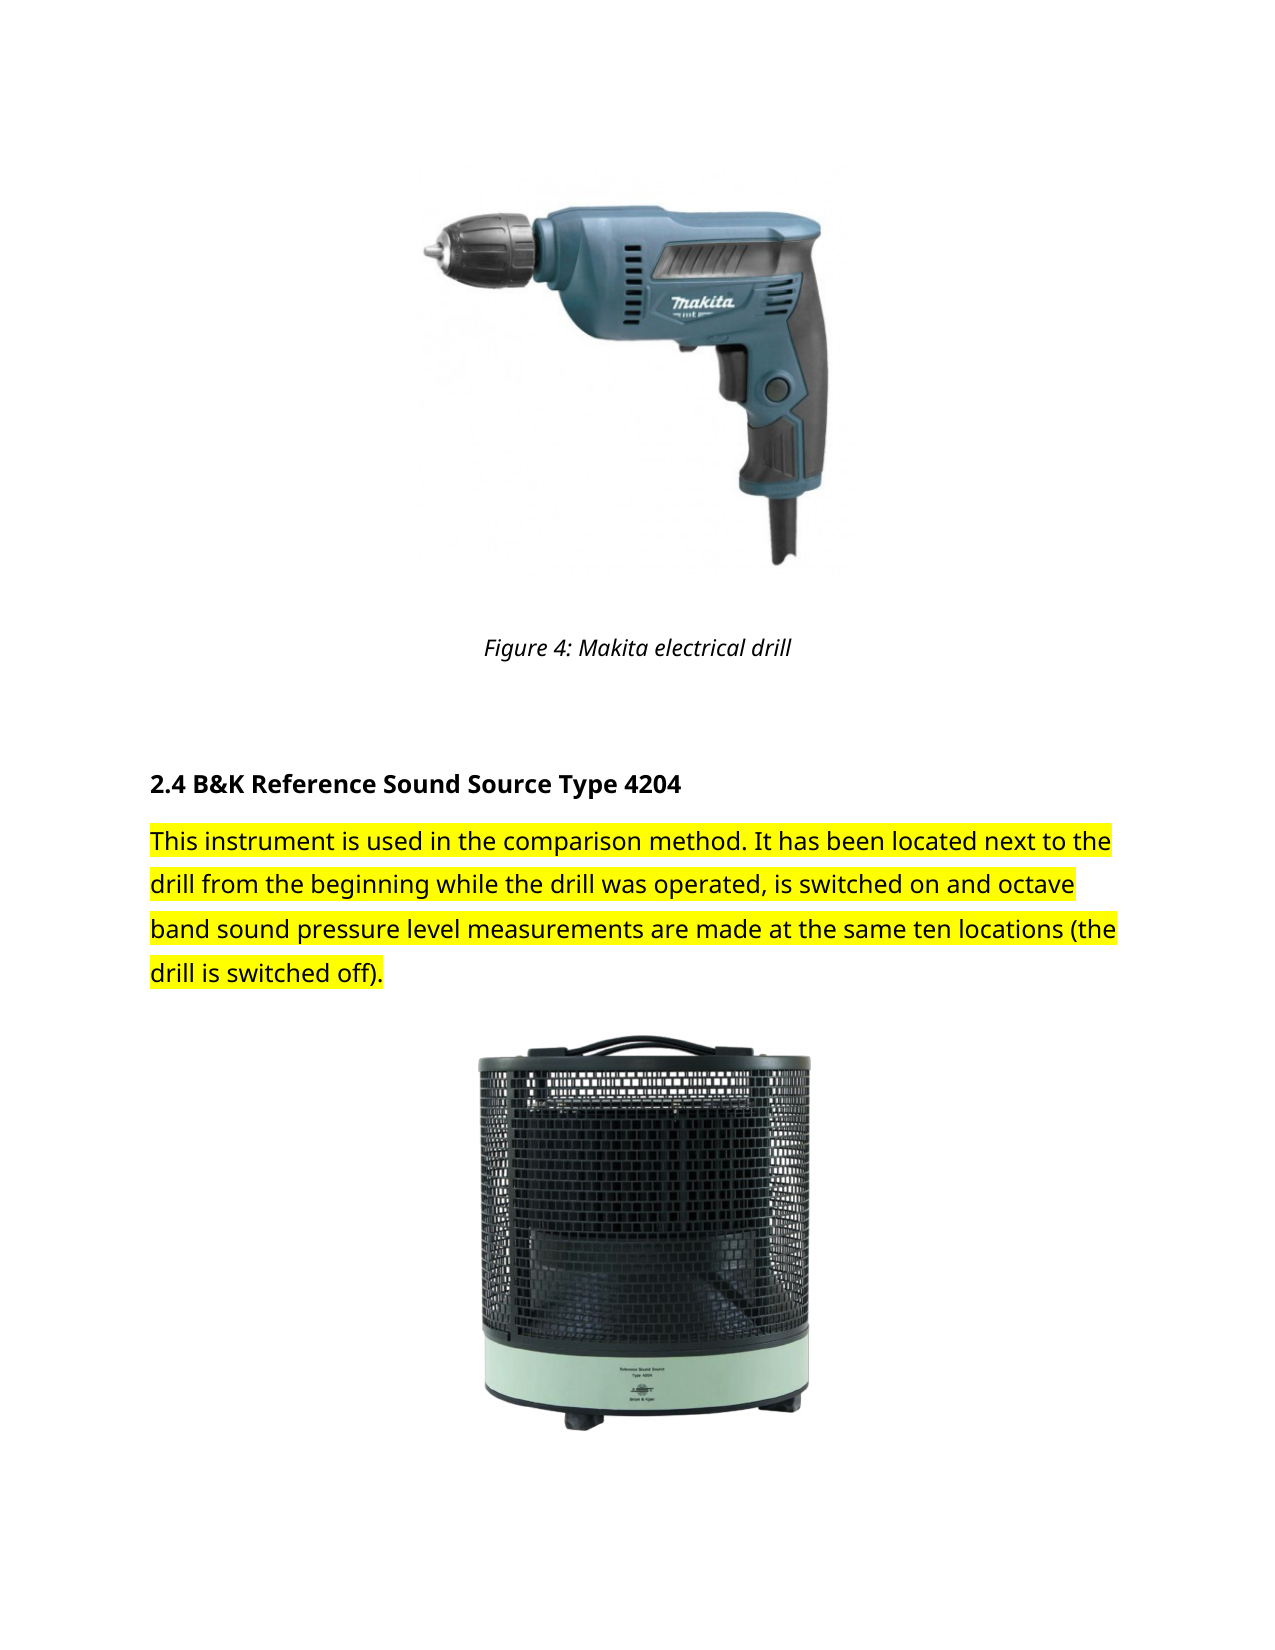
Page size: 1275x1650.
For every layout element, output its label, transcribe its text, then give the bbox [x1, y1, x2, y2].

picture [424, 1015, 851, 1448]
text This instrument is used in the comparison method. It has been located next to the drill from the beginning while the drill was operated, is switched on and octave band sound pressure level measurements are made at the same ten locations (the drill is switched off). [150, 818, 1125, 994]
picture [414, 164, 861, 578]
text Figure 4: Makita electrical drill [150, 626, 1125, 669]
subtitle 2.4 B&K Reference Sound Source Type 4204 [150, 762, 1125, 806]
